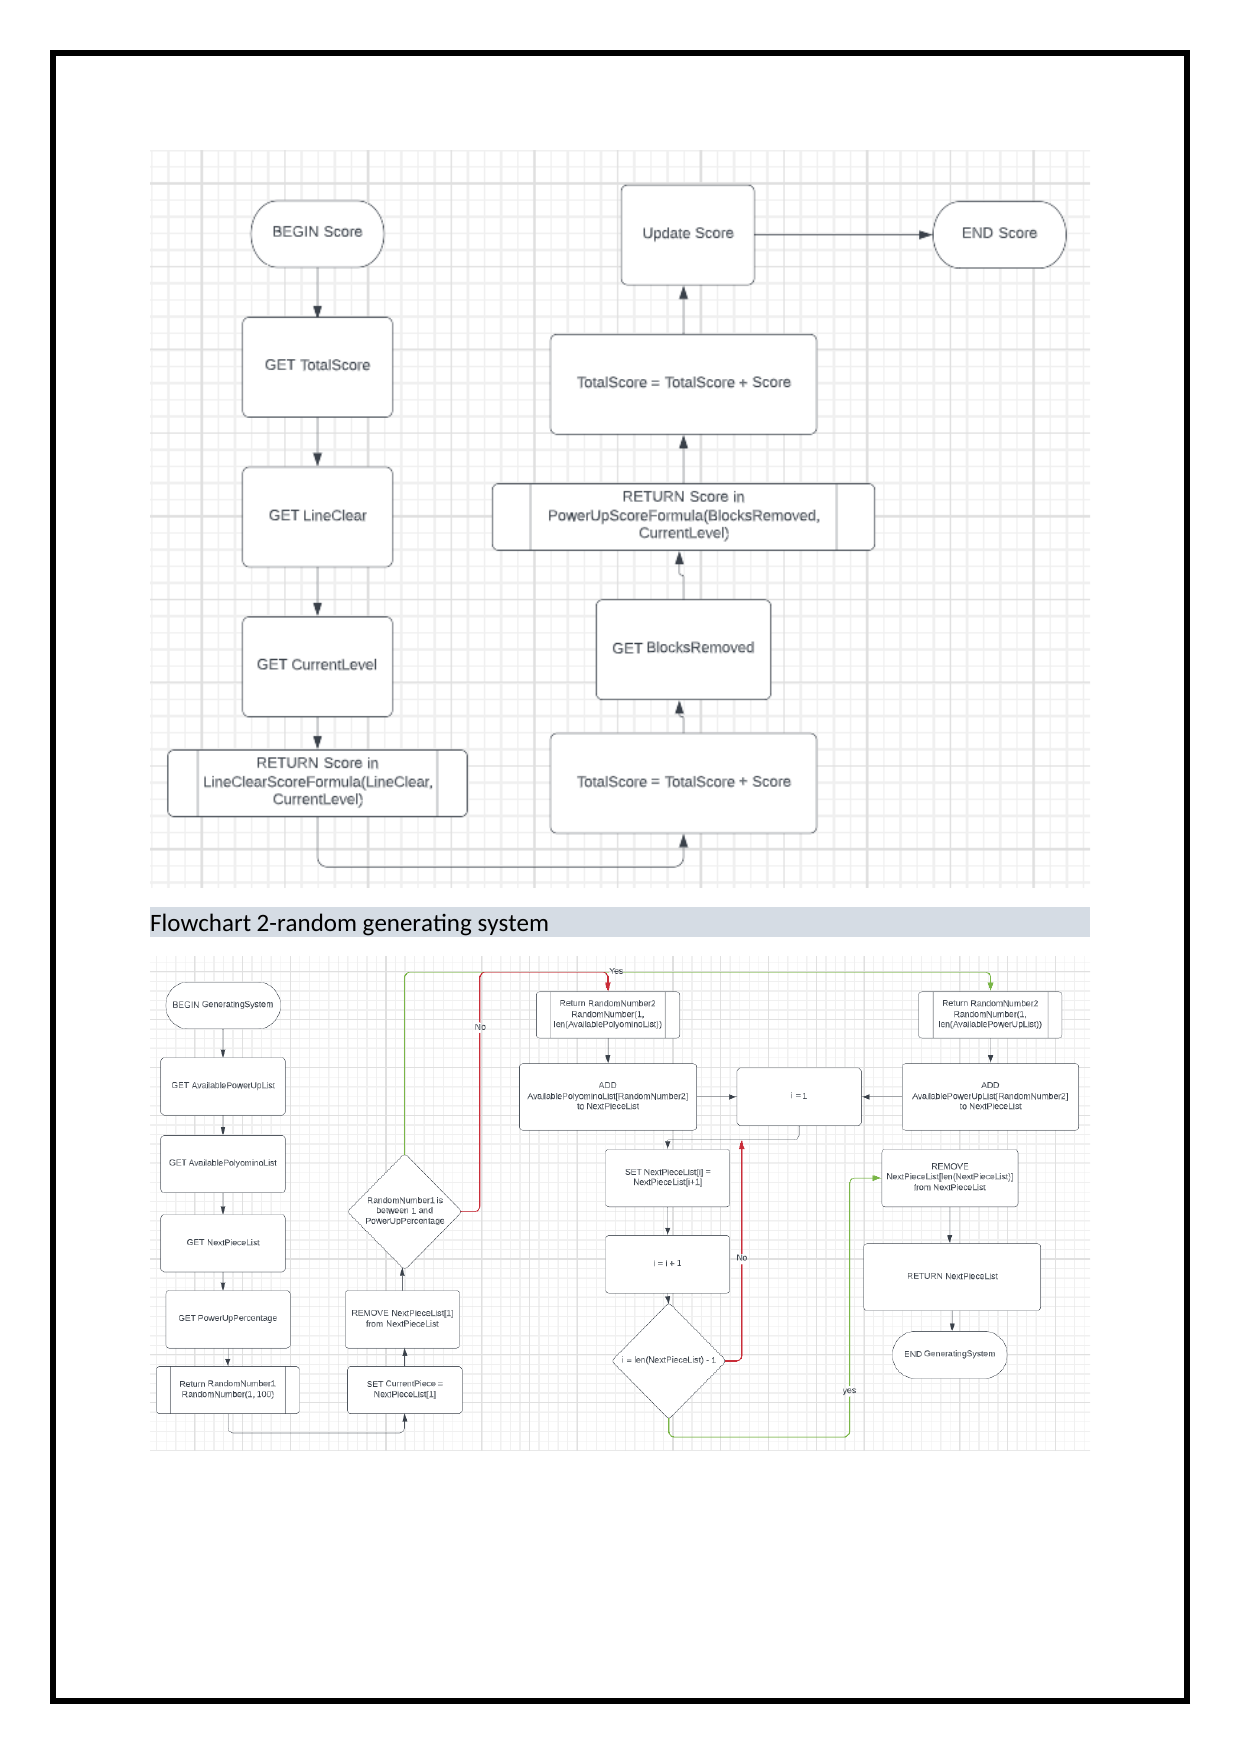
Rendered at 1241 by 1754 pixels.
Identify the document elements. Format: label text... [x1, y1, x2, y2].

text Flowchart 2-random generating system [150, 907, 1090, 937]
picture [150, 956, 1091, 1451]
picture [150, 150, 1091, 888]
